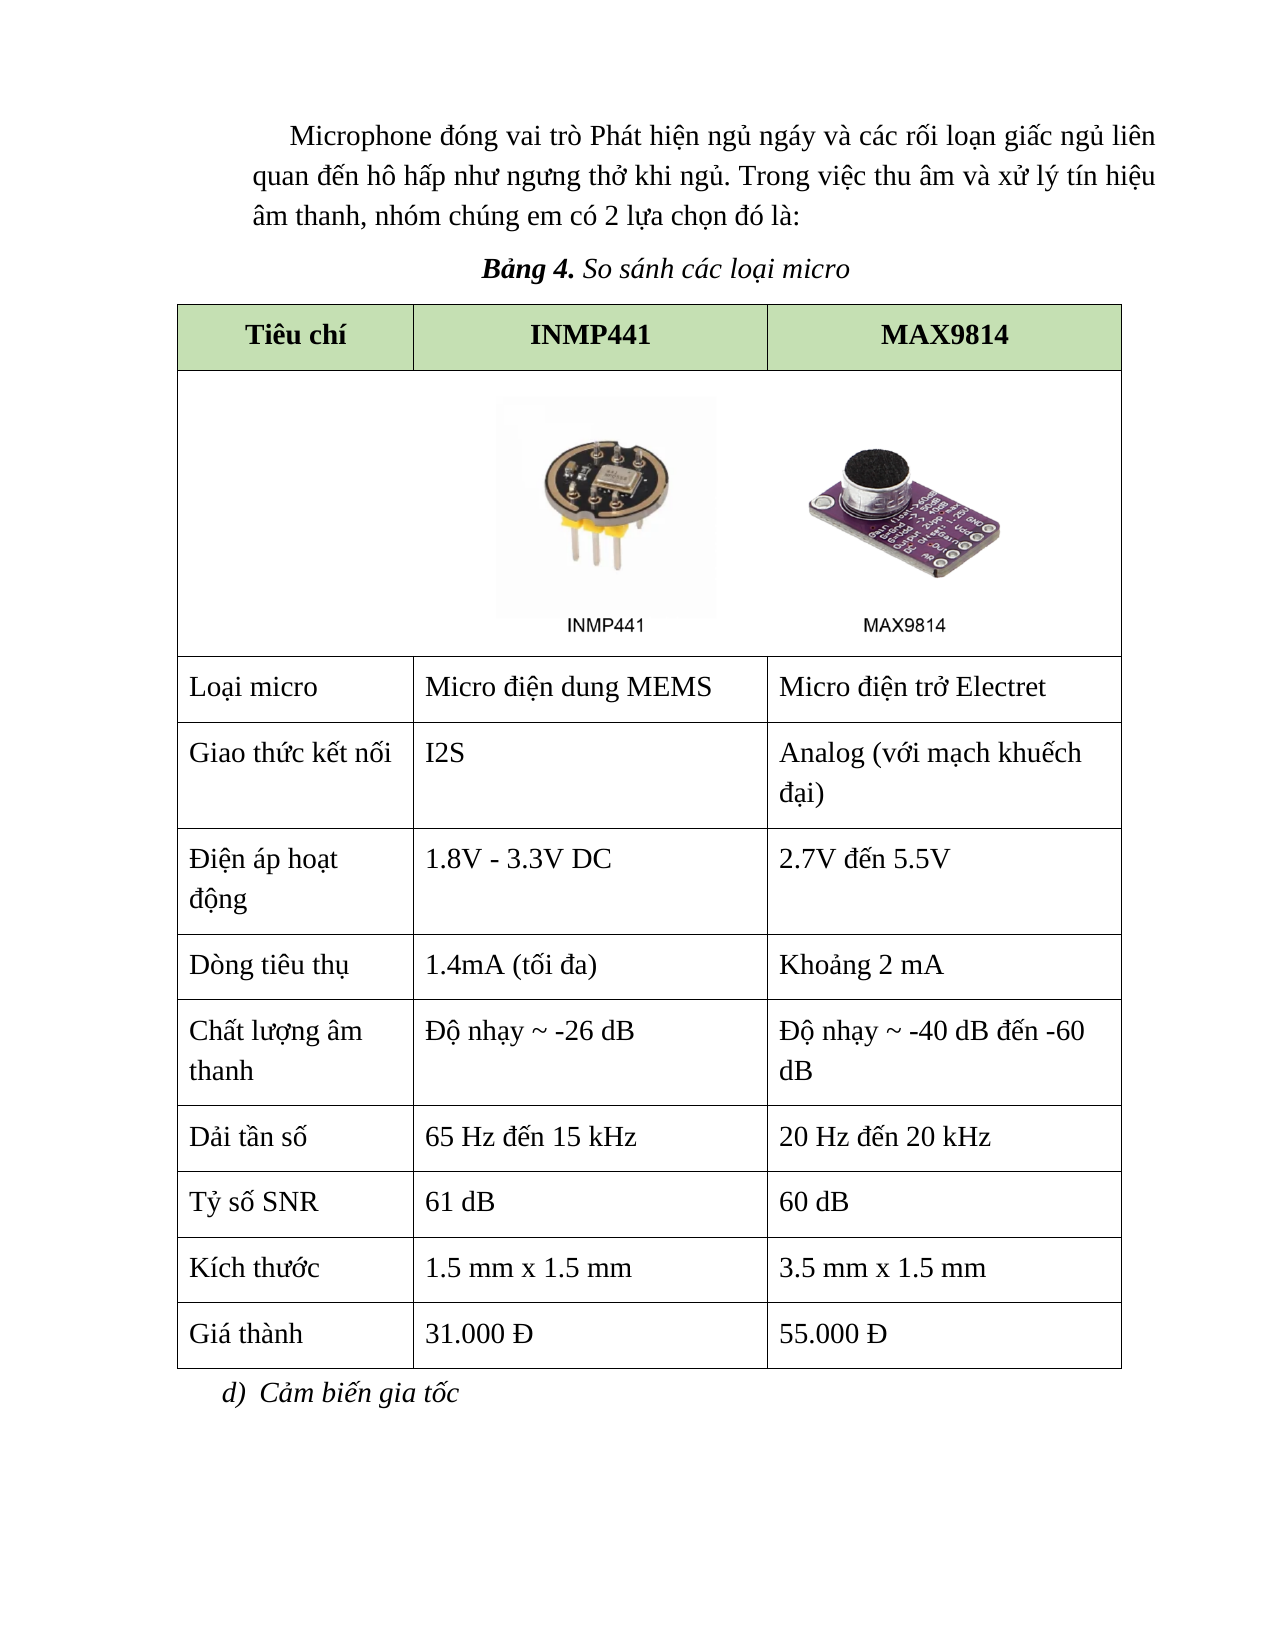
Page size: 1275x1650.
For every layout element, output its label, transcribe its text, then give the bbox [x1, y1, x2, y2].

list Cảm biến gia tốc [222, 1375, 1157, 1409]
text Microphone đóng vai trò Phát hiện ngủ ngáy và các rối loạn giấc ngủ liên quan đến hô hấp như ngưng thở khi ngủ. Trong việc thu âm và xử lý tín hiệu âm thanh, nhóm chúng em có 2 lựa chọn đó là: [252, 118, 1157, 232]
table_header Tiêu chí [178, 305, 413, 370]
table_cell 55.000 Đ [768, 1303, 1121, 1368]
table_header INMP441 [414, 305, 767, 370]
table_cell I2S [414, 723, 767, 827]
table_cell Giá thành [178, 1303, 413, 1368]
table_cell Micro điện dung MEMS [414, 657, 767, 722]
table_header MAX9814 [768, 305, 1121, 370]
table_cell Độ nhạy ~ -40 dB đến -60 dB [768, 1000, 1121, 1105]
table_cell Kích thước [178, 1238, 413, 1302]
picture [496, 381, 1030, 649]
text Bảng 4. So sánh các loại micro [177, 251, 1157, 285]
table_cell 1.4mA (tối đa) [414, 935, 767, 999]
table_cell 1.8V - 3.3V DC [414, 829, 767, 933]
table_cell Độ nhạy ~ -26 dB [414, 1000, 767, 1105]
table_cell Chất lượng âm thanh [178, 1000, 413, 1105]
table_cell 61 dB [414, 1172, 767, 1237]
table_cell 60 dB [768, 1172, 1121, 1237]
table_cell [178, 371, 1121, 656]
table_cell 65 Hz đến 15 kHz [414, 1106, 767, 1171]
table_cell Dòng tiêu thụ [178, 935, 413, 999]
table_cell 3.5 mm x 1.5 mm [768, 1238, 1121, 1302]
table_cell 31.000 Đ [414, 1303, 767, 1368]
table_cell Analog (với mạch khuếch đại) [768, 723, 1121, 827]
table_cell Điện áp hoạt động [178, 829, 413, 933]
table_cell 20 Hz đến 20 kHz [768, 1106, 1121, 1171]
table_cell Dải tần số [178, 1106, 413, 1171]
table_cell 2.7V đến 5.5V [768, 829, 1121, 933]
table_cell Khoảng 2 mA [768, 935, 1121, 999]
table_cell Tỷ số SNR [178, 1172, 413, 1237]
table_cell Micro điện trở Electret [768, 657, 1121, 722]
table_cell Giao thức kết nối [178, 723, 413, 827]
table_cell Loại micro [178, 657, 413, 722]
table_cell 1.5 mm x 1.5 mm [414, 1238, 767, 1302]
